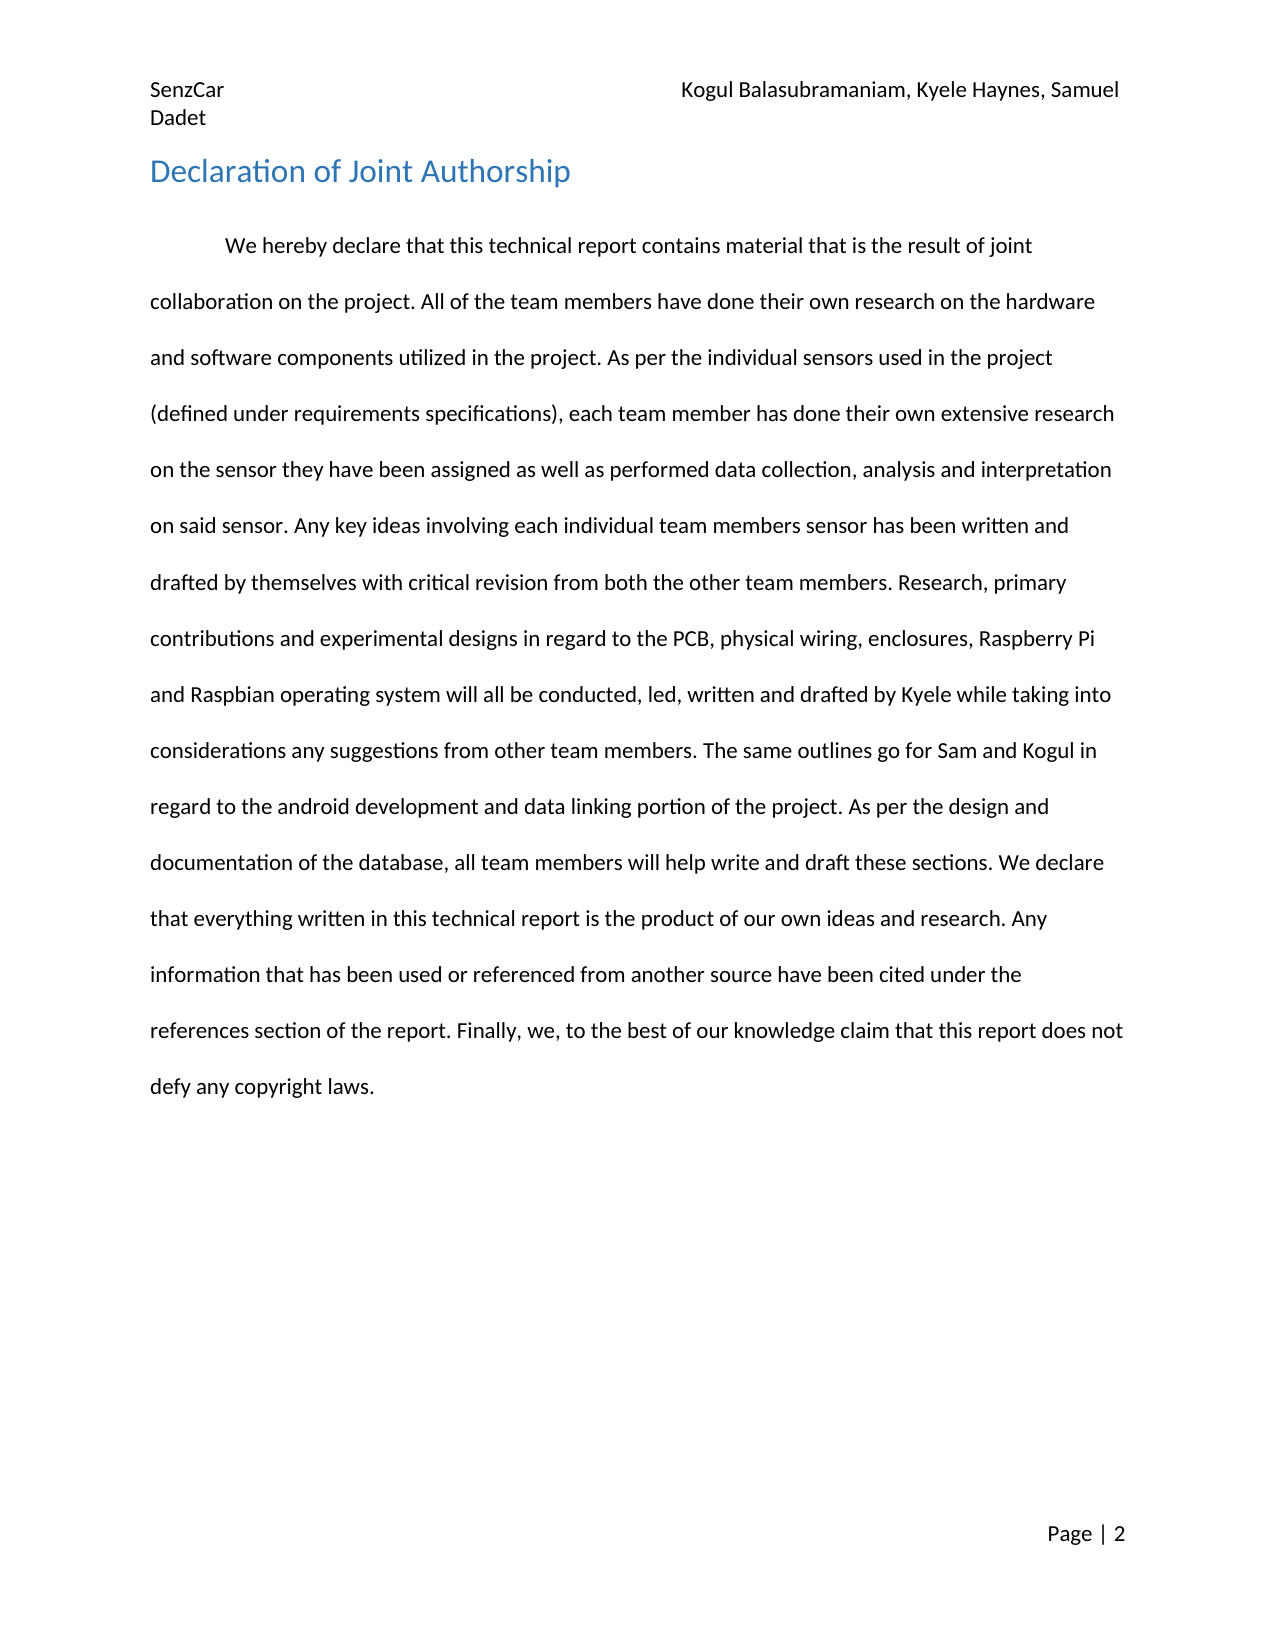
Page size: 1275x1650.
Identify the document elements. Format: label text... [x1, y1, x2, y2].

subtitle Declaration of Joint Authorship [150, 150, 1125, 191]
text We hereby declare that this technical report contains material that is the result of joint collaboration on the project. All of the team members have done their own research on the hardware and software components utilized in the project. As per the individual sensors used in the project (defined under requirements specifications), each team member has done their own extensive research on the sensor they have been assigned as well as performed data collection, analysis and interpretation on said sensor. Any key ideas involving each individual team members sensor has been written and drafted by themselves with critical revision from both the other team members. Research, primary contributions and experimental designs in regard to the PCB, physical wiring, enclosures, Raspberry Pi and Raspbian operating system will all be conducted, led, written and drafted by Kyele while taking into considerations any suggestions from other team members. The same outlines go for Sam and Kogul in regard to the android development and data linking portion of the project. As per the design and documentation of the database, all team members will help write and draft these sections. We declare that everything written in this technical report is the product of our own ideas and research. Any information that has been used or referenced from another source have been cited under the references section of the report. Finally, we, to the best of our knowledge claim that this report does not defy any copyright laws. [150, 231, 1125, 1100]
